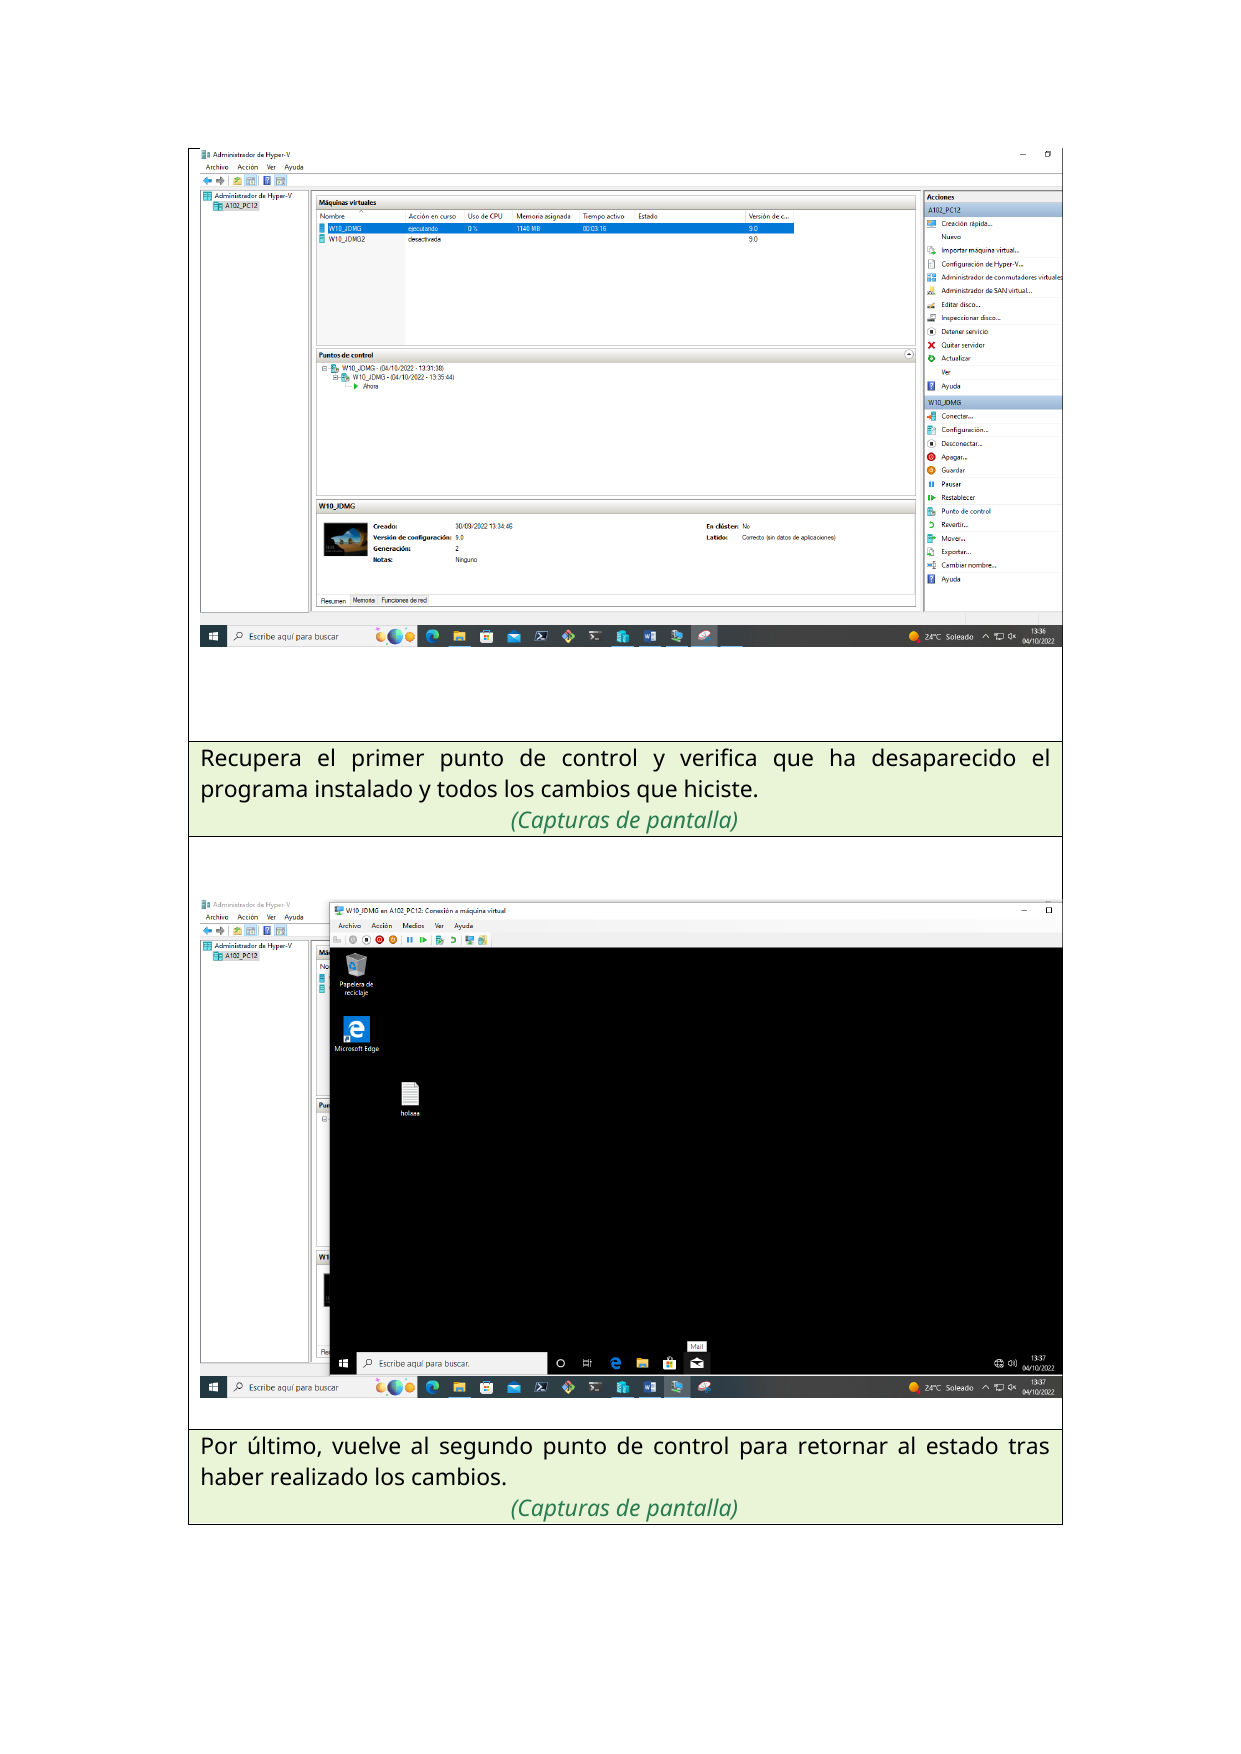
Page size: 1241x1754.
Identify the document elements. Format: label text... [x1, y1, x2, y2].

table_cell [189, 837, 1062, 1429]
table_cell Recupera el primer punto de control y verifica que ha desaparecido el programa instalado y todos los cambios que hiciste. (Capturas de pantalla) [189, 742, 1062, 836]
table_cell Por último, vuelve al segundo punto de control para retornar al estado tras haber realizado los cambios. (Capturas de pantalla) [189, 1430, 1062, 1523]
picture [200, 148, 1063, 647]
picture [200, 899, 1063, 1398]
table_cell [189, 149, 1062, 741]
